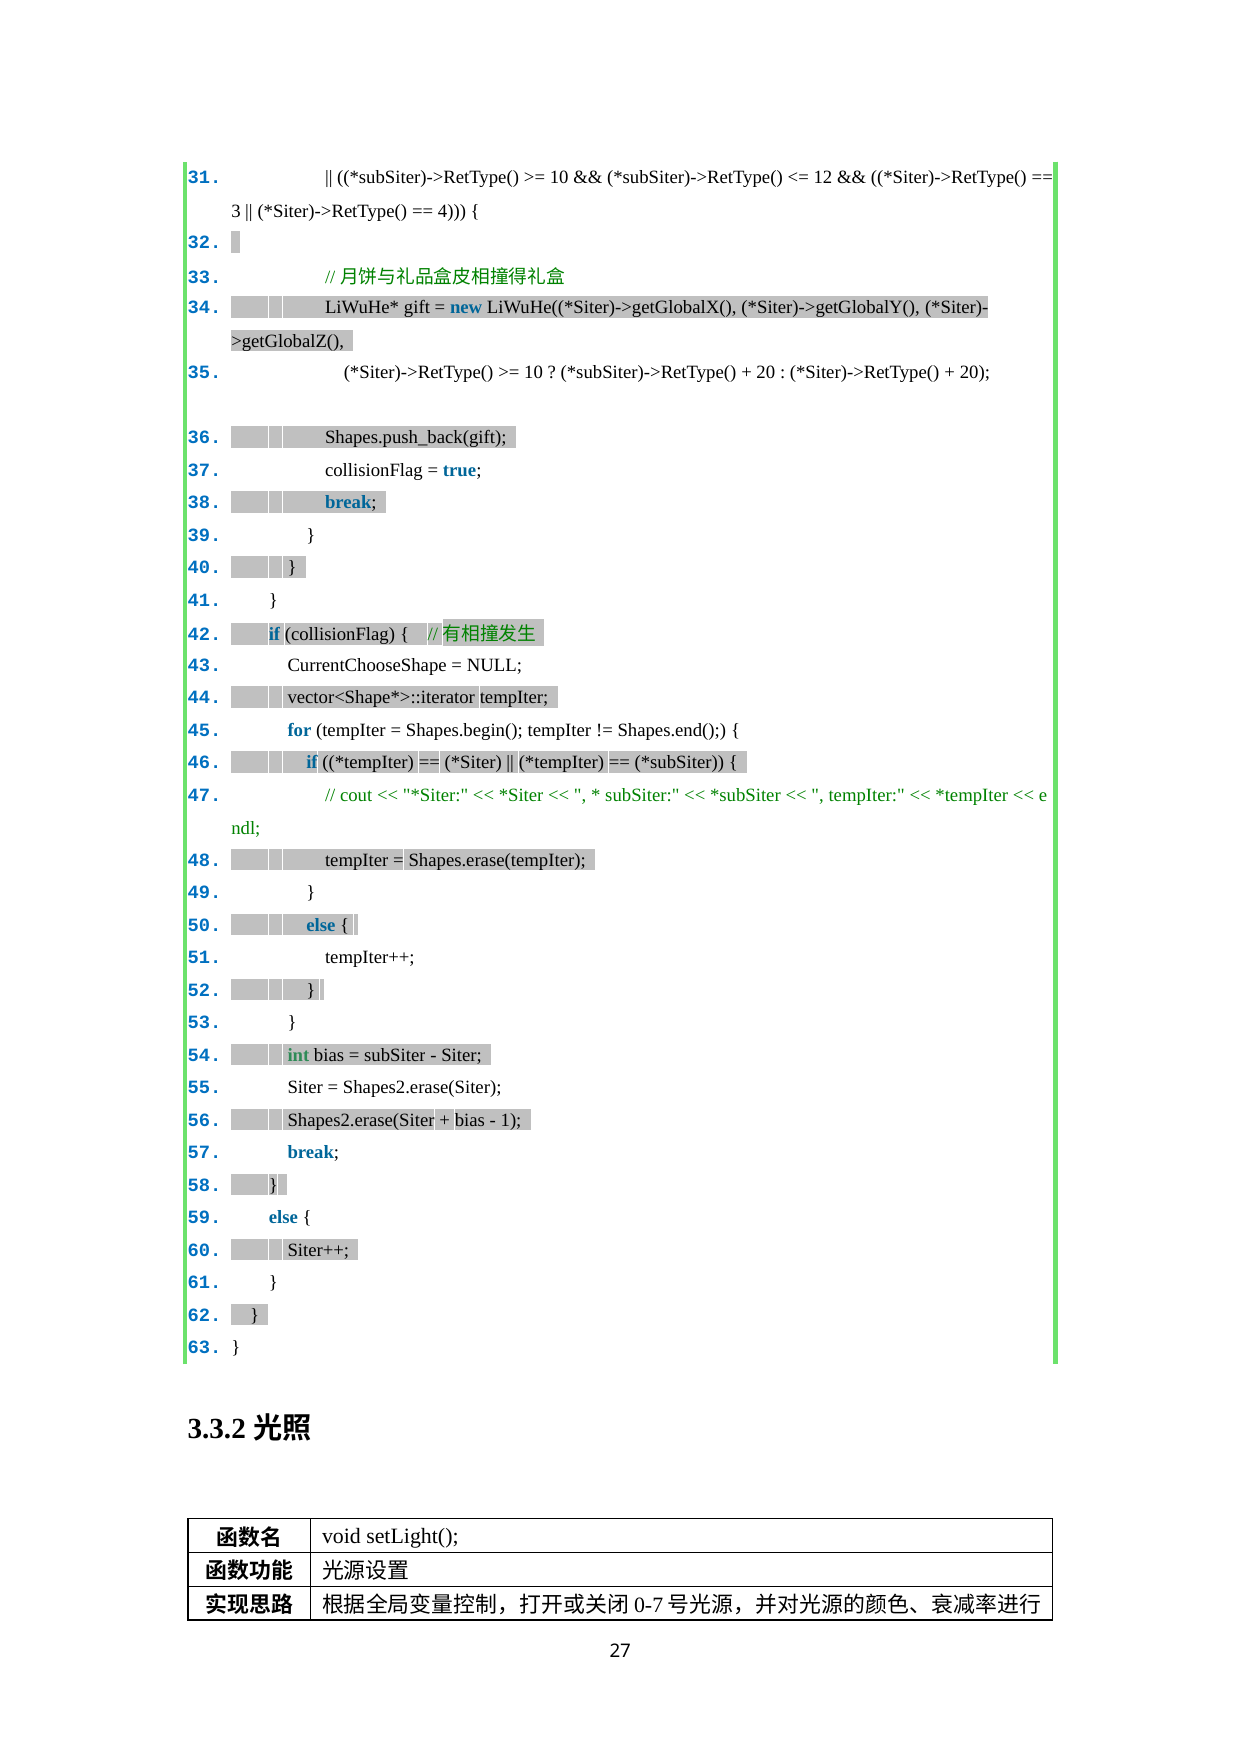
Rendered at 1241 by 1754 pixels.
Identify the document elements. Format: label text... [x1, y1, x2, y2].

list } [187, 1332, 1053, 1364]
list int bias = subSiter - Siter; [187, 1039, 1053, 1072]
list if ((*tempIter) == (*Siter) || (*tempIter) == (*subSiter)) { [187, 747, 1053, 779]
list } [187, 584, 1053, 617]
table_cell 光源设置 [311, 1553, 1052, 1586]
list for (tempIter = Shapes.begin(); tempIter != Shapes.end();) { [187, 714, 1053, 747]
list if (collisionFlag) { // 有相撞发生 [187, 617, 1053, 649]
list vector<Shape*>::iterator tempIter; [187, 682, 1053, 714]
list LiWuHe* gift = new LiWuHe((*Siter)->getGlobalX(), (*Siter)->getGlobalY(), (*Siter)->getGlobalZ(), [187, 292, 1053, 357]
list (*Siter)->RetType() >= 10 ? (*subSiter)->RetType() + 20 : (*Siter)->RetType() + 20); [187, 357, 1053, 422]
list else { [187, 909, 1053, 942]
list } [187, 1007, 1053, 1039]
list collisionFlag = true; [187, 454, 1053, 487]
list break; [187, 487, 1053, 519]
list break; [187, 1137, 1053, 1169]
list Shapes2.erase(Siter + bias - 1); [187, 1104, 1053, 1137]
list } [187, 1267, 1053, 1299]
list tempIter++; [187, 942, 1053, 974]
list CurrentChooseShape = NULL; [187, 649, 1053, 682]
subtitle 3.3.2 光照 [187, 1393, 1053, 1458]
list } [187, 519, 1053, 552]
table_cell 函数功能 [189, 1553, 310, 1586]
list else { [187, 1202, 1053, 1234]
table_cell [311, 1587, 1052, 1619]
list } [187, 1169, 1053, 1202]
list Siter++; [187, 1234, 1053, 1267]
list // 月饼与礼品盒皮相撞得礼盒 [187, 259, 1053, 292]
list Siter = Shapes2.erase(Siter); [187, 1072, 1053, 1104]
list tempIter = Shapes.erase(tempIter); [187, 844, 1053, 877]
list } [187, 877, 1053, 909]
list } [187, 1299, 1053, 1332]
list // cout << "*Siter:" << *Siter << ", * subSiter:" << *subSiter << ", tempIter:" << *tempIter << endl; [187, 779, 1053, 844]
table_header 函数名 [189, 1519, 310, 1552]
table_cell 实现思路 [189, 1587, 310, 1619]
table_header void setLight(); [311, 1519, 1052, 1552]
list Shapes.push_back(gift); [187, 422, 1053, 454]
list } [187, 552, 1053, 584]
list } [187, 974, 1053, 1007]
list || ((*subSiter)->RetType() >= 10 && (*subSiter)->RetType() <= 12 && ((*Siter)->RetType() == 3 || (*Siter)->RetType() == 4))) { [187, 162, 1053, 227]
